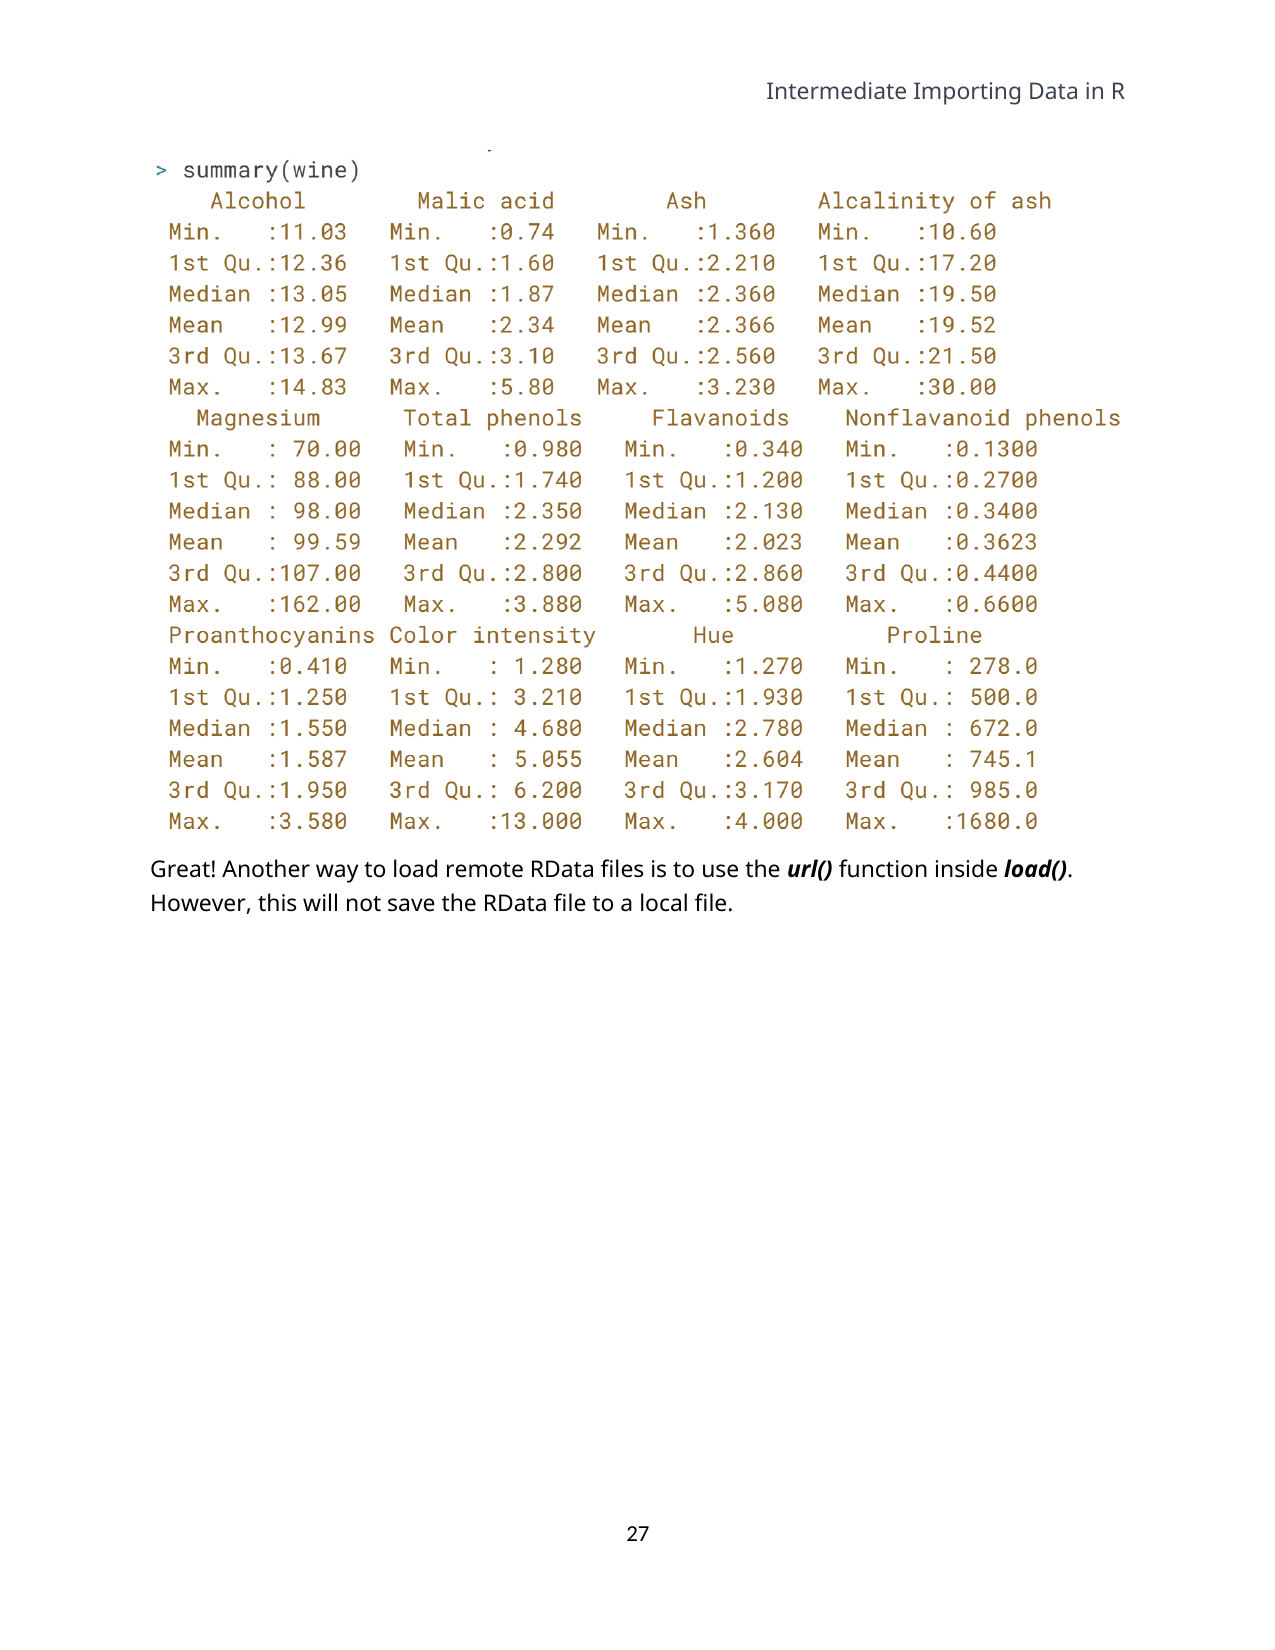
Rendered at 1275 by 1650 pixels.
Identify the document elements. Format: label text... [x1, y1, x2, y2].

text Great! Another way to load remote RData files is to use the url() function inside load(). However, this will not save the RData file to a local file. [150, 853, 1125, 918]
picture [150, 150, 1125, 834]
